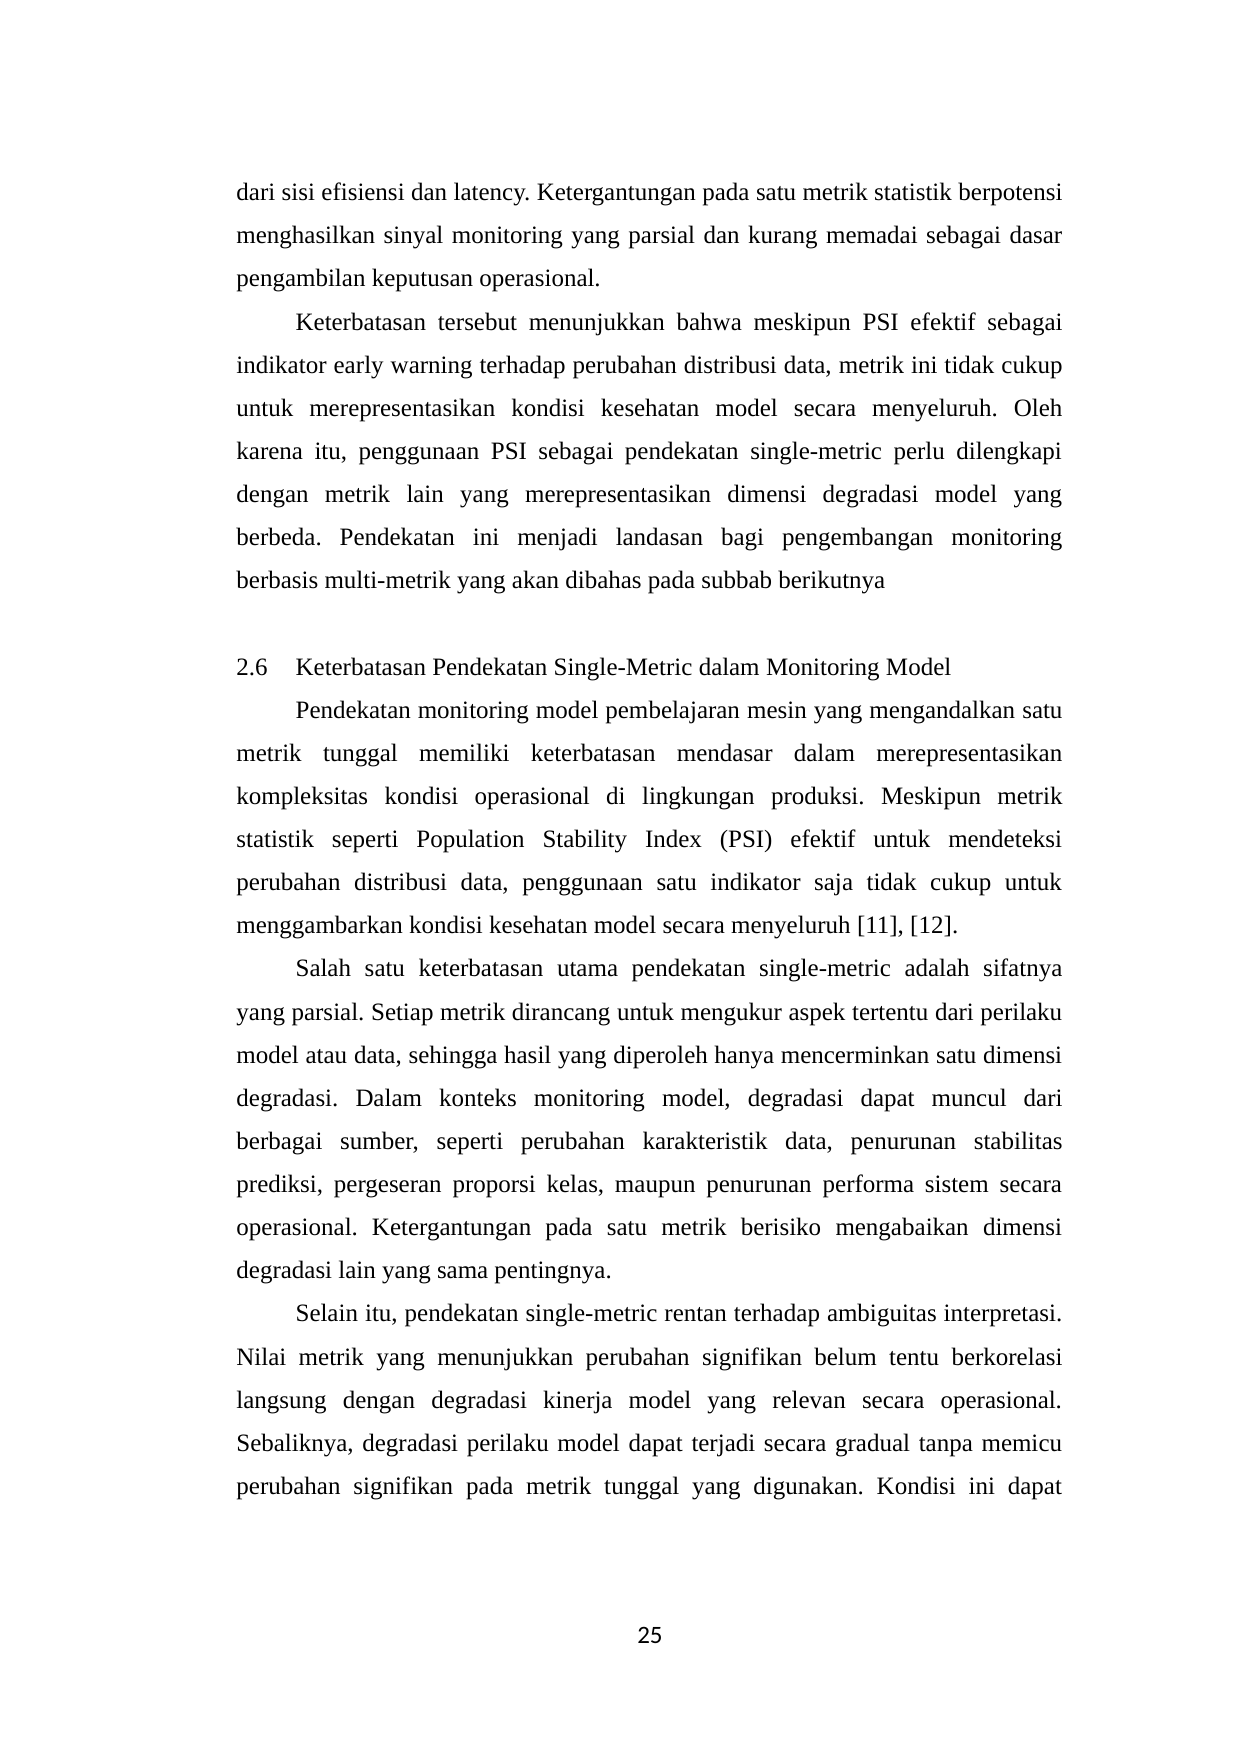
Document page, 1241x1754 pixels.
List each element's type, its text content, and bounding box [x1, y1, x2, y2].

text Keterbatasan tersebut menunjukkan bahwa meskipun PSI efektif sebagai indikator early warning terhadap perubahan distribusi data, metrik ini tidak cukup untuk merepresentasikan kondisi kesehatan model secara menyeluruh. Oleh karena itu, penggunaan PSI sebagai pendekatan single-metric perlu dilengkapi dengan metrik lain yang merepresentasikan dimensi degradasi model yang berbeda. Pendekatan ini menjadi landasan bagi pengembangan monitoring berbasis multi-metrik yang akan dibahas pada subbab berikutnya [236, 307, 1063, 594]
text Salah satu keterbatasan utama pendekatan single-metric adalah sifatnya yang parsial. Setiap metrik dirancang untuk mengukur aspek tertentu dari perilaku model atau data, sehingga hasil yang diperoleh hanya mencerminkan satu dimensi degradasi. Dalam konteks monitoring model, degradasi dapat muncul dari berbagai sumber, seperti perubahan karakteristik data, penurunan stabilitas prediksi, pergeseran proporsi kelas, maupun penurunan performa sistem secara operasional. Ketergantungan pada satu metrik berisiko mengabaikan dimensi degradasi lain yang sama pentingnya. [236, 953, 1063, 1284]
text Pendekatan monitoring model pembelajaran mesin yang mengandalkan satu metrik tunggal memiliki keterbatasan mendasar dalam merepresentasikan kompleksitas kondisi operasional di lingkungan produksi. Meskipun metrik statistik seperti Population Stability Index (PSI) efektif untuk mendeteksi perubahan distribusi data, penggunaan satu indikator saja tidak cukup untuk menggambarkan kondisi kesehatan model secara menyeluruh [11], [12]⁠. [236, 695, 1063, 939]
subtitle 2.6 Keterbatasan Pendekatan Single-Metric dalam Monitoring Model [236, 652, 1063, 680]
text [236, 1298, 1063, 1500]
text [236, 177, 1063, 292]
